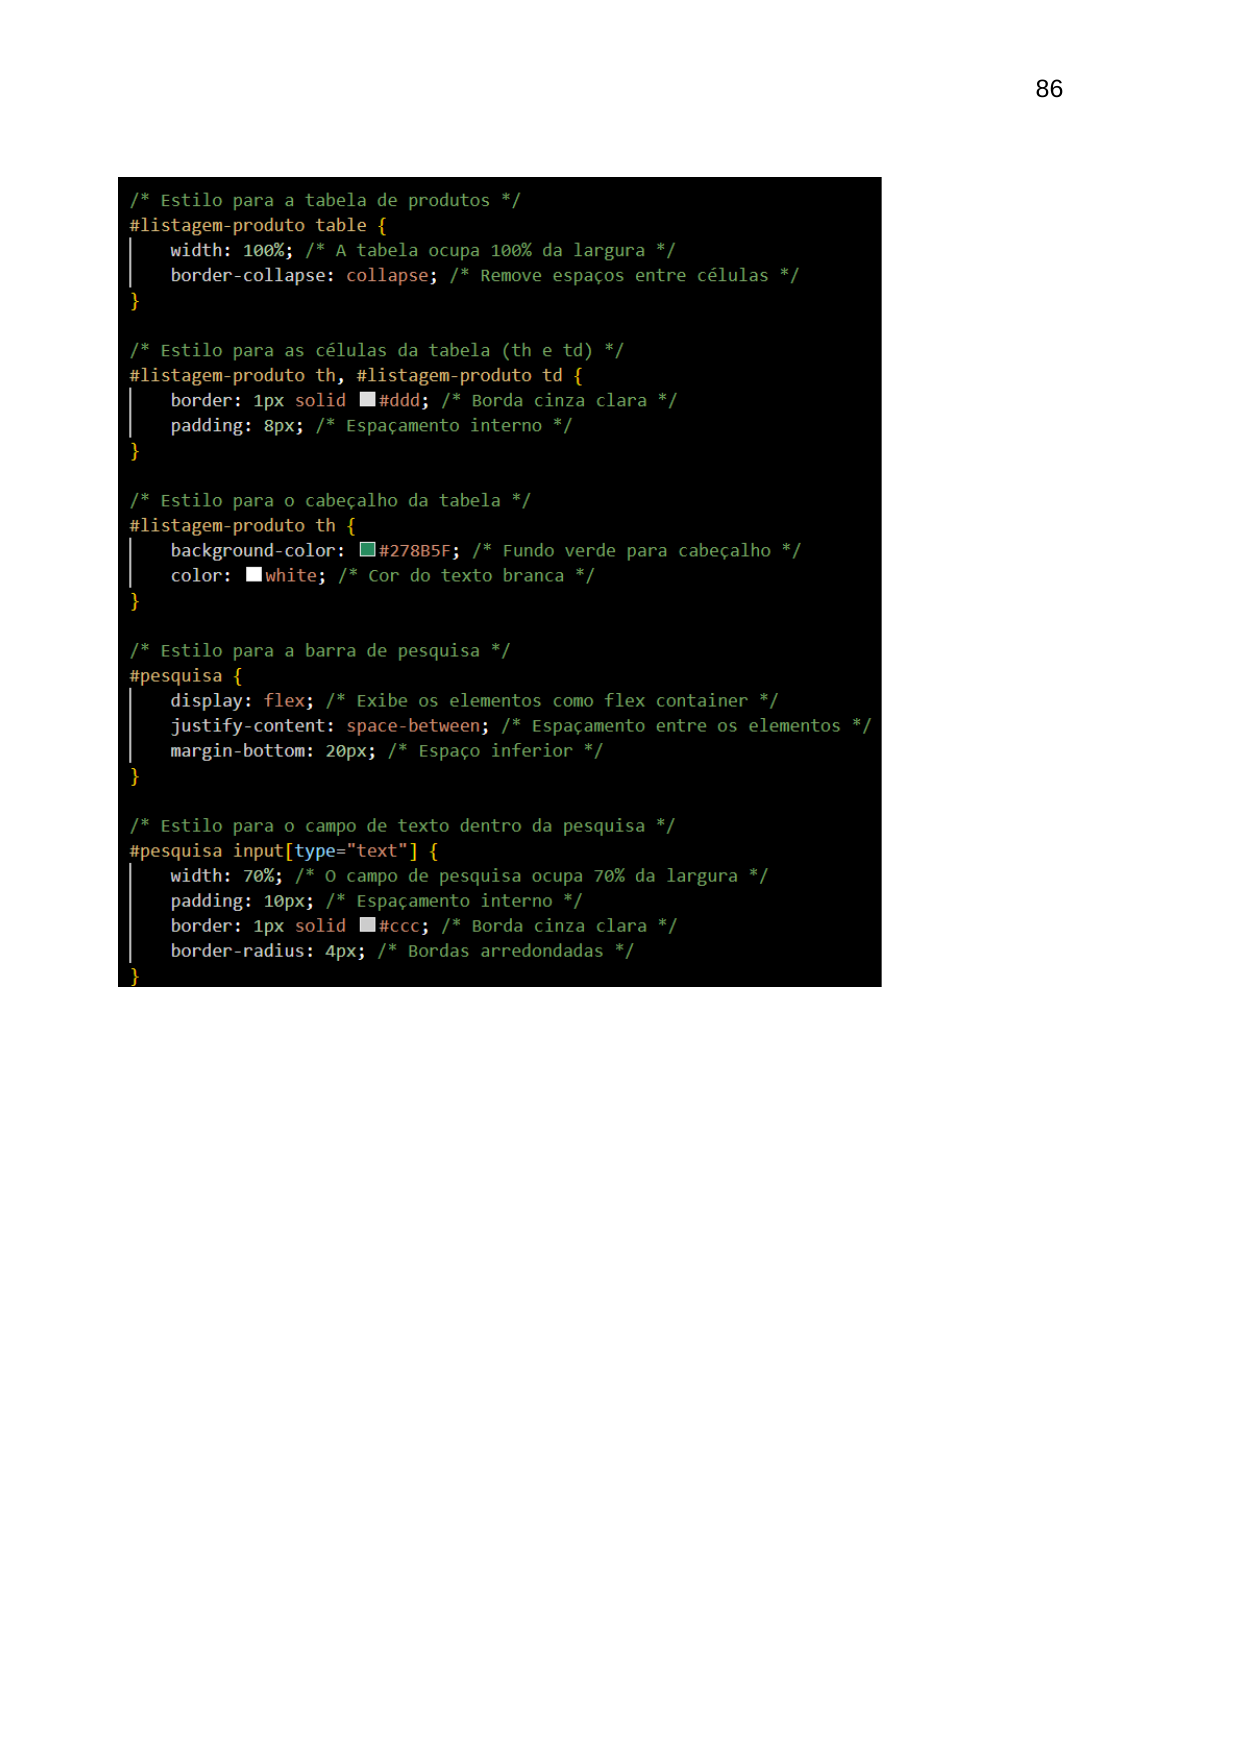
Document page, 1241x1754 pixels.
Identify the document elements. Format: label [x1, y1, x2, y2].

picture [118, 177, 882, 987]
